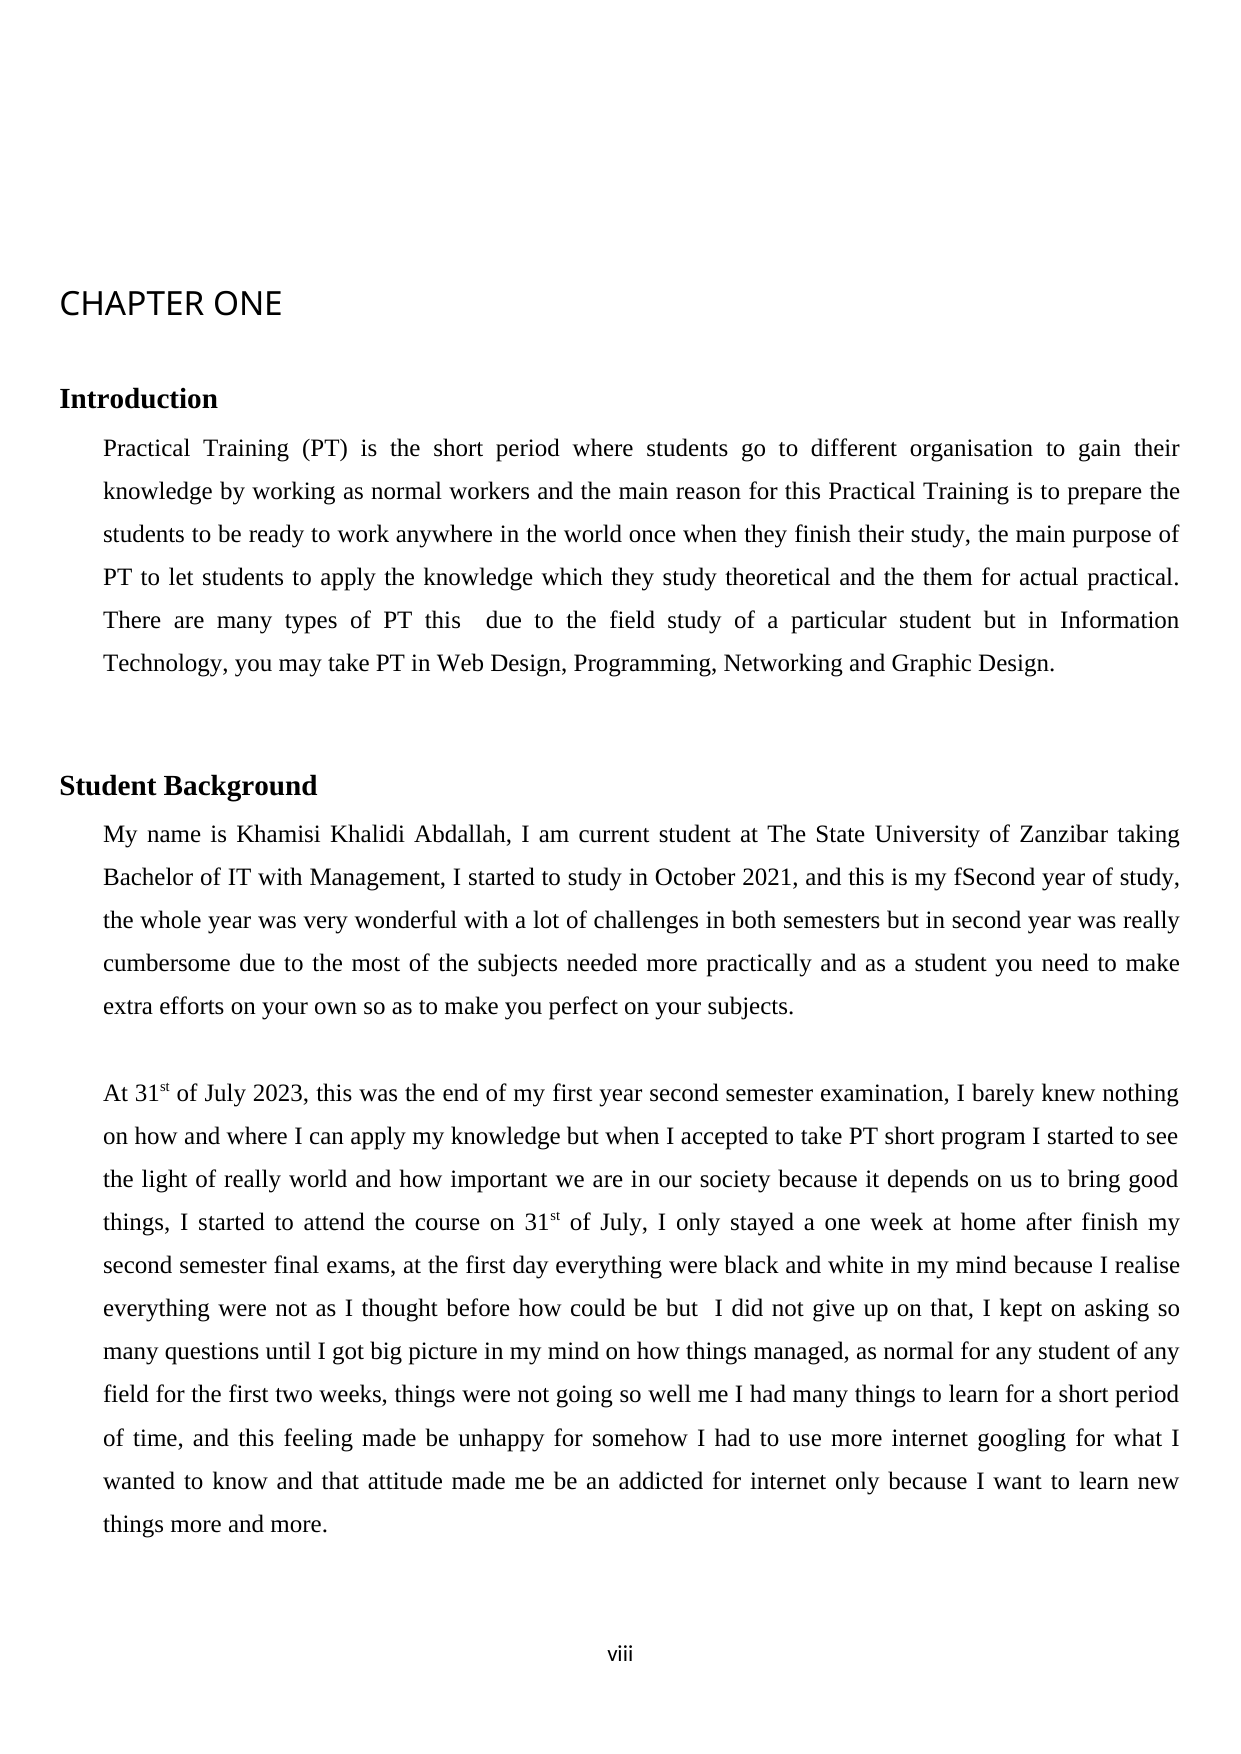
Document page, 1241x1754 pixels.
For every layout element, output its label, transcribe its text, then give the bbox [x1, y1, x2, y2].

list My name is Khamisi Khalidi Abdallah, I am current student at The State University of Zanzibar taking Bachelor of IT with Management, I started to study in October 2021, and this is my fSecond year of study, the whole year was very wonderful with a lot of challenges in both semesters but in second year was really cumbersome due to the most of the subjects needed more practically and as a student you need to make extra efforts on your own so as to make you perfect on your subjects. [103, 819, 1181, 1020]
list At 31st of July 2023, this was the end of my first year second semester examination, I barely knew nothing on how and where I can apply my knowledge but when I accepted to take PT short program I started to see the light of really world and how important we are in our society because it depends on us to bring good things, I started to attend the course on 31st of July, I only stayed a one week at home after finish my second semester final exams, at the first day everything were black and white in my mind because I realise everything were not as I thought before how could be but I did not give up on that, I kept on asking so many questions until I got big picture in my mind on how things managed, as normal for any student of any field for the first two weeks, things were not going so well me I had many things to learn for a short period of time, and this feeling made be unhappy for somehow I had to use more internet googling for what I wanted to know and that attitude made me be an addicted for internet only because I want to learn new things more and more. [103, 1078, 1181, 1538]
subtitle Introduction [59, 382, 1181, 415]
subtitle Student Background [59, 768, 1181, 801]
list Practical Training (PT) is the short period where students go to different organisation to gain their knowledge by working as normal workers and the main reason for this Practical Training is to prepare the students to be ready to work anywhere in the world once when they finish their study, the main purpose of PT to let students to apply the knowledge which they study theoretical and the them for actual practical. There are many types of PT this due to the field study of a particular student but in Information Technology, you may take PT in Web Design, Programming, Networking and Graphic Design. [103, 433, 1181, 677]
subtitle CHAPTER ONE [59, 280, 1181, 326]
